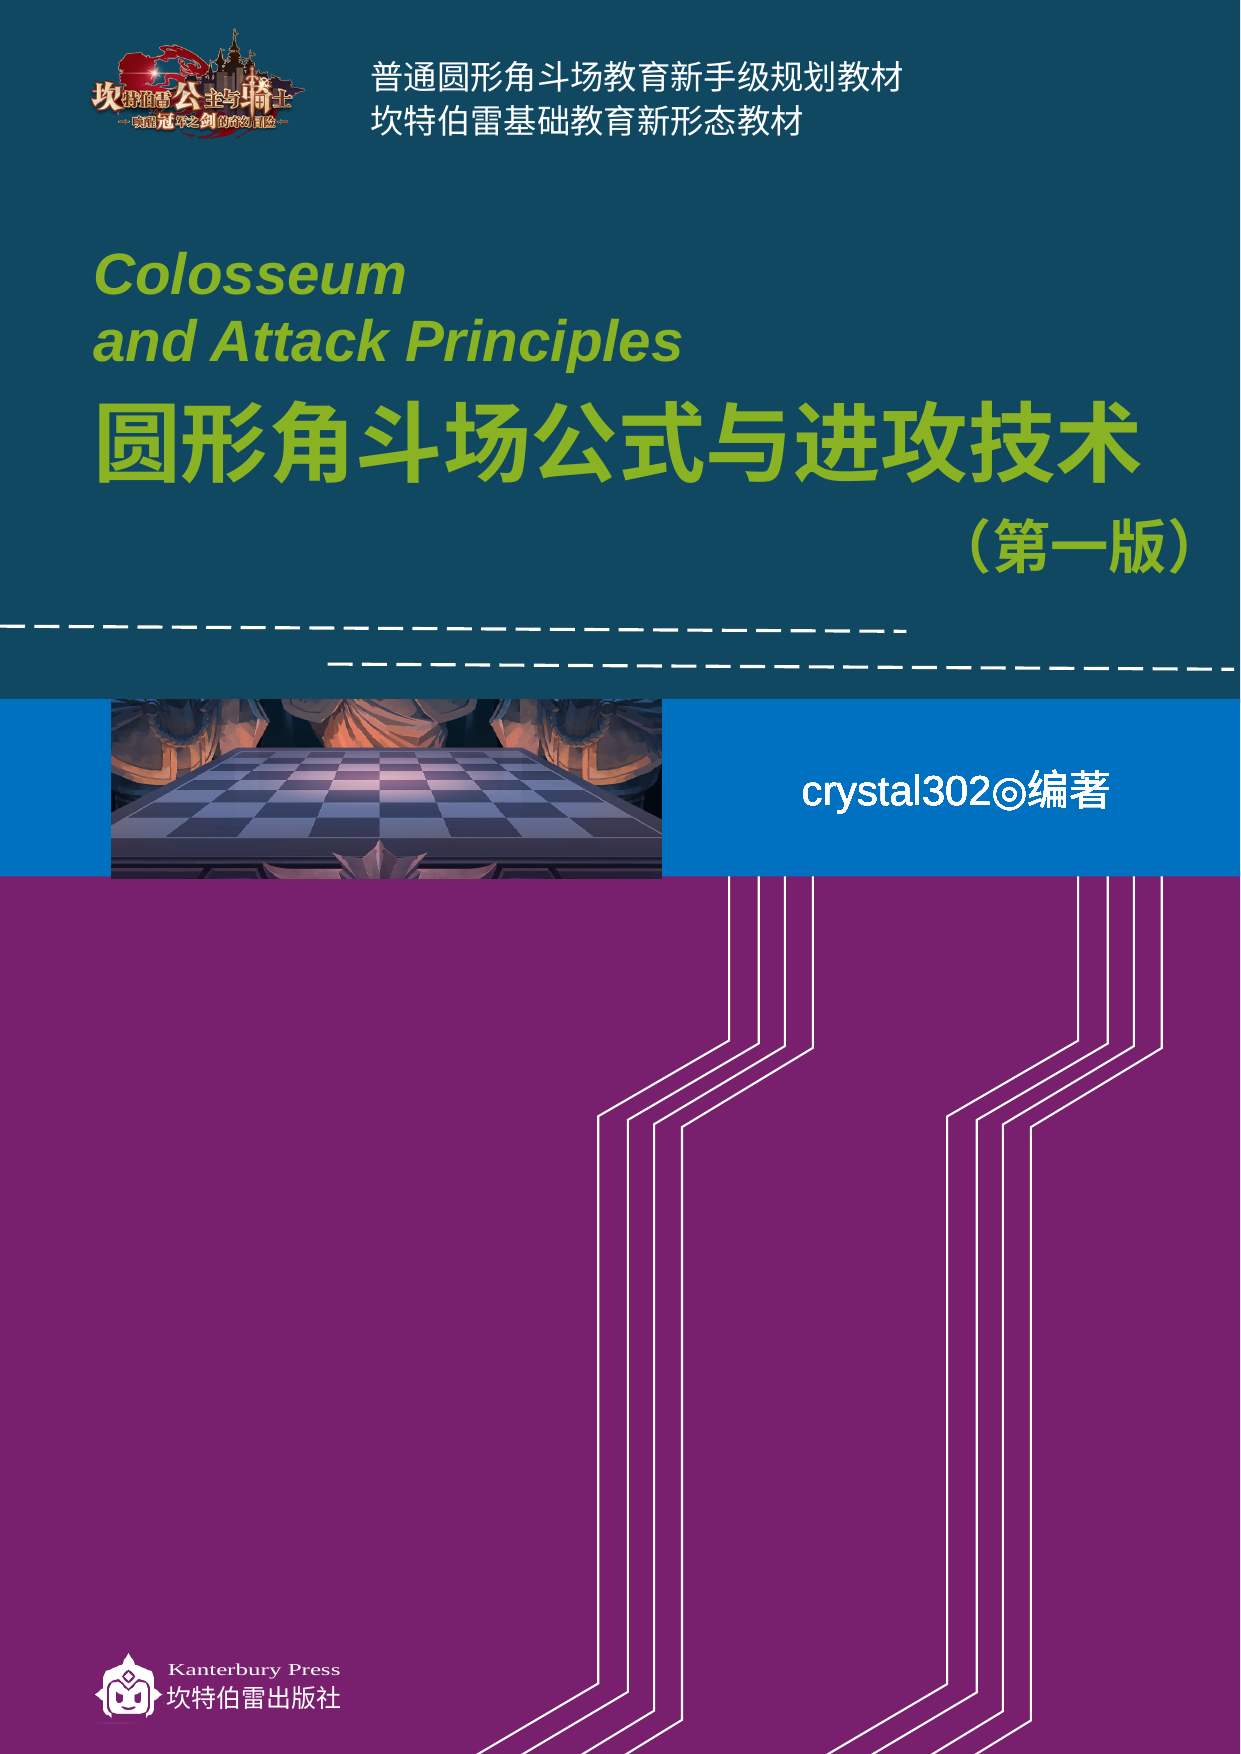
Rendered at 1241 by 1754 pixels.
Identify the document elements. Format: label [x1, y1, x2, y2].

picture [95, 1653, 164, 1724]
picture [512, 123, 526, 127]
picture [512, 65, 524, 69]
picture [81, 24, 526, 143]
picture [111, 699, 662, 879]
